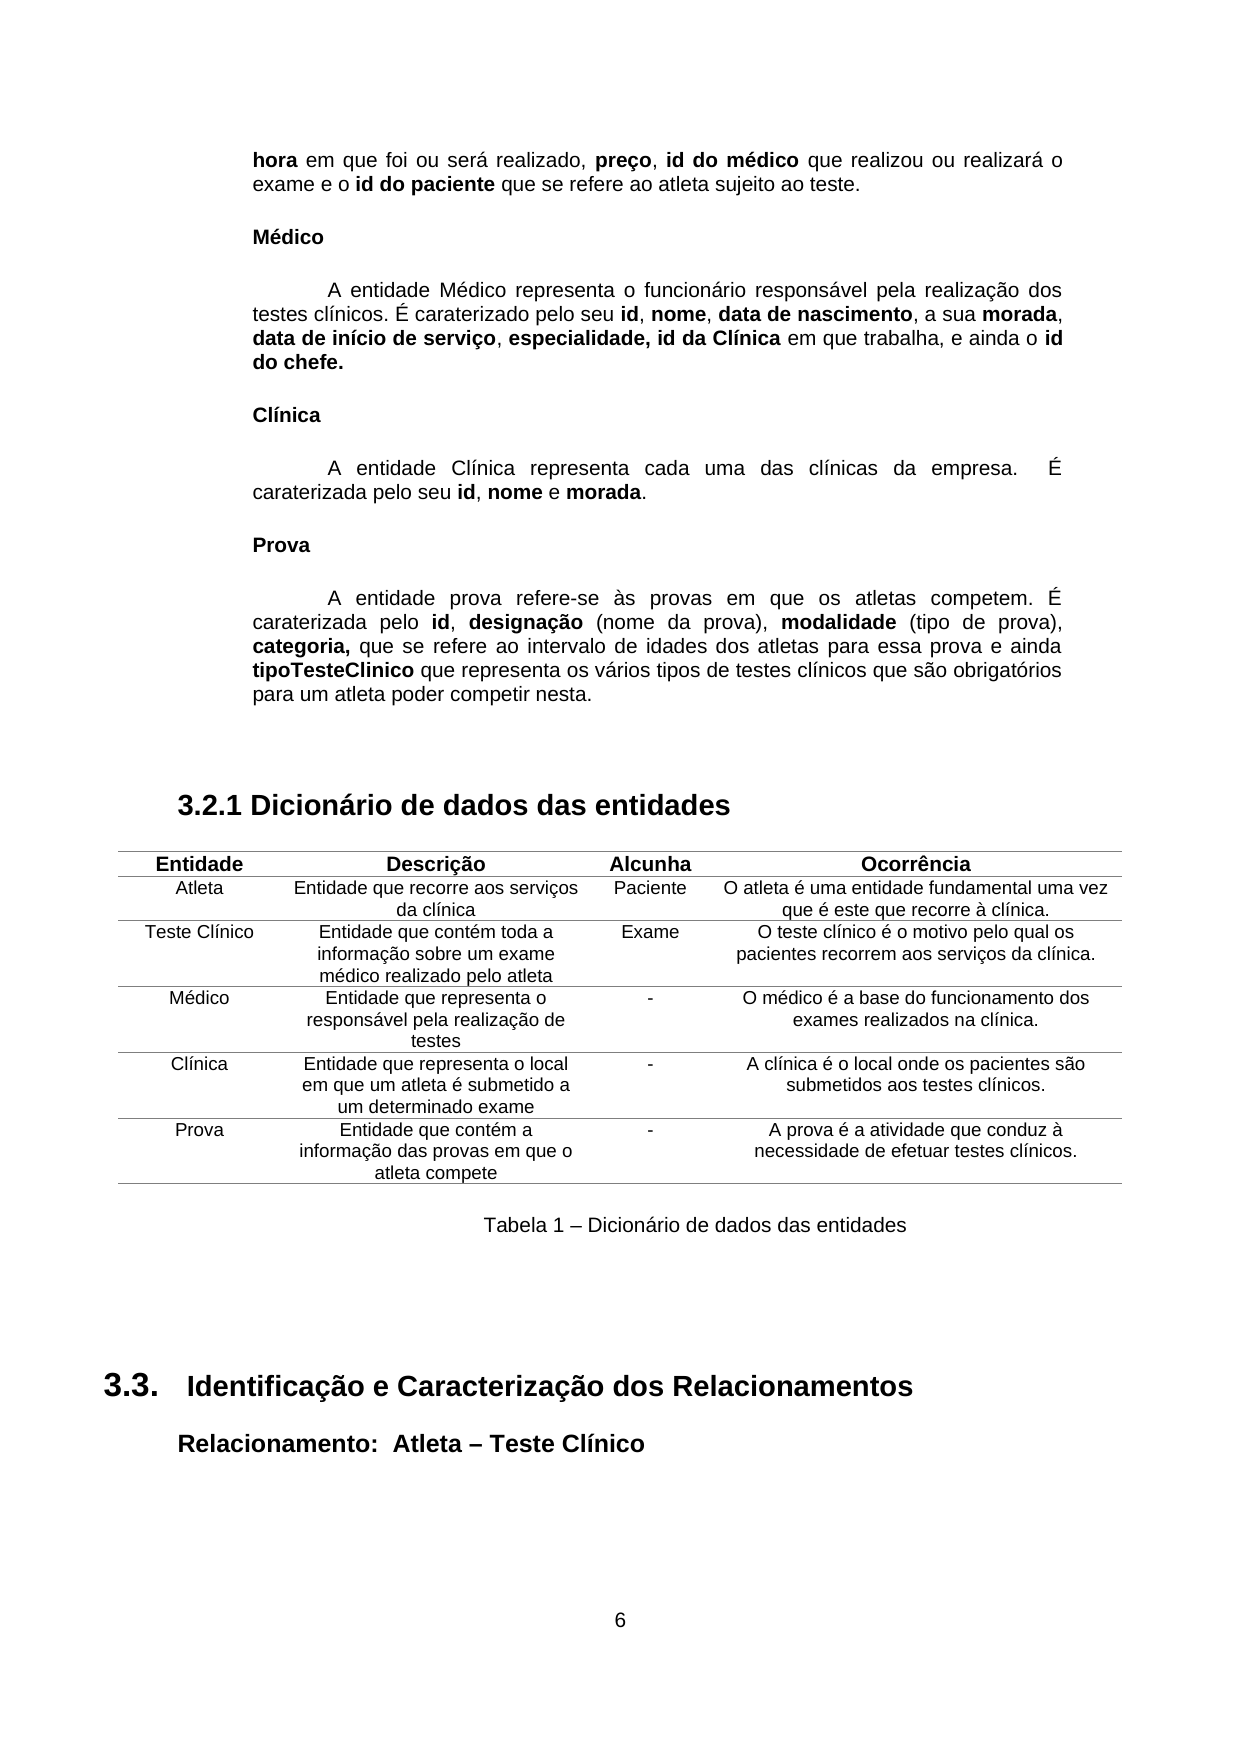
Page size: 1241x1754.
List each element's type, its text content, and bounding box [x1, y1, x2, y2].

text Tabela 1 – Dicionário de dados das entidades [252, 1213, 1063, 1237]
table_cell - [591, 987, 709, 1052]
table_cell Atleta [118, 877, 280, 920]
text Relacionamento: Atleta – Teste Clínico [177, 1429, 1063, 1457]
table_header Alcunha [591, 852, 709, 876]
table_cell Clínica [118, 1053, 280, 1117]
table_header Descrição [280, 852, 591, 876]
text Prova [252, 533, 1063, 557]
table_cell Prova [118, 1119, 280, 1183]
table_cell Entidade que recorre aos serviços da clínica [280, 877, 591, 920]
table_header Ocorrência [709, 852, 1122, 876]
table_cell O atleta é uma entidade fundamental uma vez que é este que recorre à clínica. [709, 877, 1122, 920]
table_cell Entidade que representa o responsável pela realização de testes [280, 987, 591, 1052]
table_cell Entidade que contém a informação das provas em que o atleta compete [280, 1119, 591, 1183]
text Identificação e Caracterização dos Relacionamentos [103, 1365, 1063, 1403]
table_cell - [591, 1053, 709, 1117]
table_cell O médico é a base do funcionamento dos exames realizados na clínica. [709, 987, 1122, 1052]
table_cell Entidade que contém toda a informação sobre um exame médico realizado pelo atleta [280, 921, 591, 986]
table_cell A prova é a atividade que conduz à necessidade de efetuar testes clínicos. [709, 1119, 1122, 1183]
text Clínica [252, 403, 1063, 427]
table_cell Paciente [591, 877, 709, 920]
text A entidade prova refere-se às provas em que os atletas competem. É caraterizada pelo id, designação (nome da prova), modalidade (tipo de prova), categoria, que se refere ao intervalo de idades dos atletas para essa prova e ainda tipoTesteClinico que representa os vários tipos de testes clínicos que são obrigatórios para um atleta poder competir nesta. [252, 586, 1063, 706]
table_cell A clínica é o local onde os pacientes são submetidos aos testes clínicos. [709, 1053, 1122, 1117]
text A entidade Clínica representa cada uma das clínicas da empresa. É caraterizada pelo seu id, nome e morada. [252, 456, 1063, 504]
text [252, 148, 1063, 196]
table_cell Entidade que representa o local em que um atleta é submetido a um determinado exame [280, 1053, 591, 1117]
table_cell Médico [118, 987, 280, 1052]
table_header Entidade [118, 852, 280, 876]
text A entidade Médico representa o funcionário responsável pela realização dos testes clínicos. É caraterizado pelo seu id, nome, data de nascimento, a sua morada, data de início de serviço, especialidade, id da Clínica em que trabalha, e ainda o id do chefe. [252, 278, 1063, 374]
table_cell Exame [591, 921, 709, 986]
text 3.2.1 Dicionário de dados das entidades [177, 788, 1063, 822]
text Médico [252, 225, 1063, 249]
table_cell Teste Clínico [118, 921, 280, 986]
table_cell O teste clínico é o motivo pelo qual os pacientes recorrem aos serviços da clínica. [709, 921, 1122, 986]
table_cell - [591, 1119, 709, 1183]
